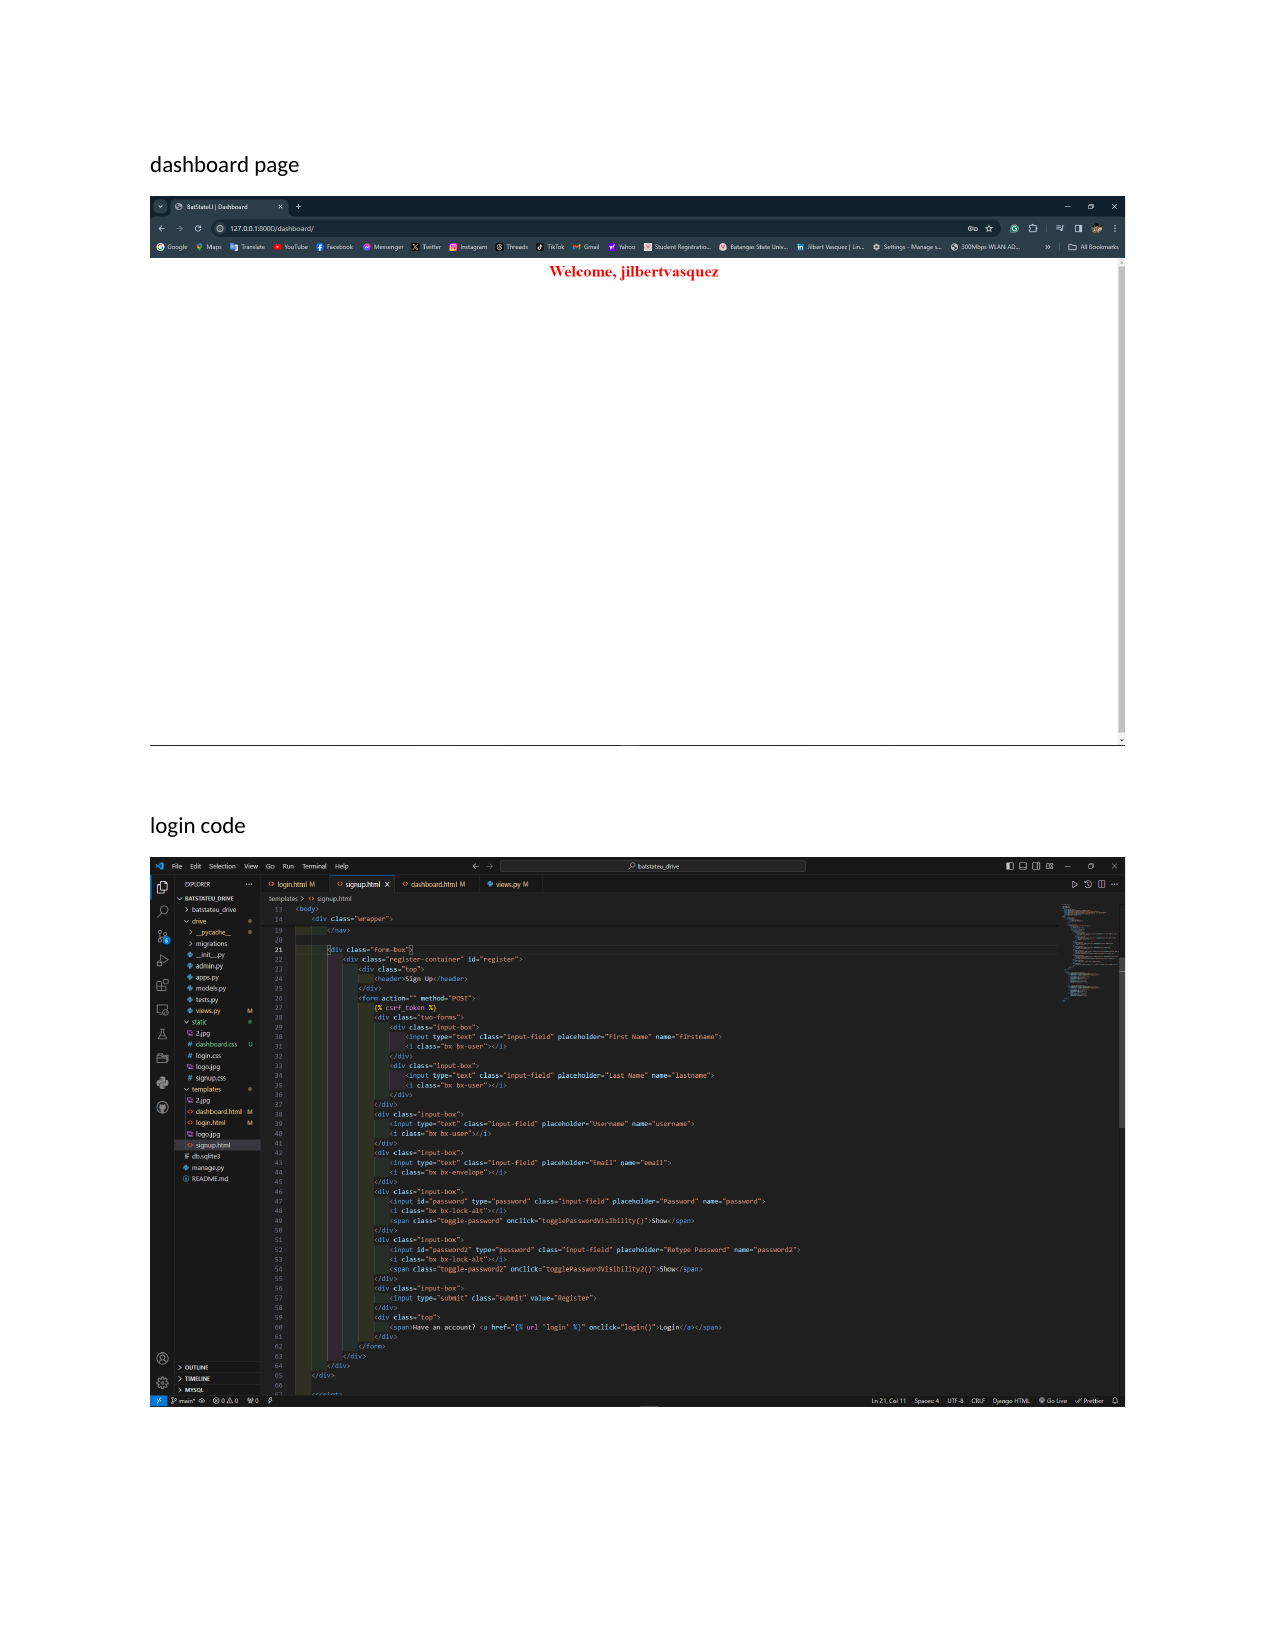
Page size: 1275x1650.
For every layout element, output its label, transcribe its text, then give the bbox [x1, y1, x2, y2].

text dashboard page [150, 150, 1125, 178]
picture [150, 196, 1125, 746]
text login code [150, 811, 1125, 839]
picture [150, 857, 1125, 1407]
